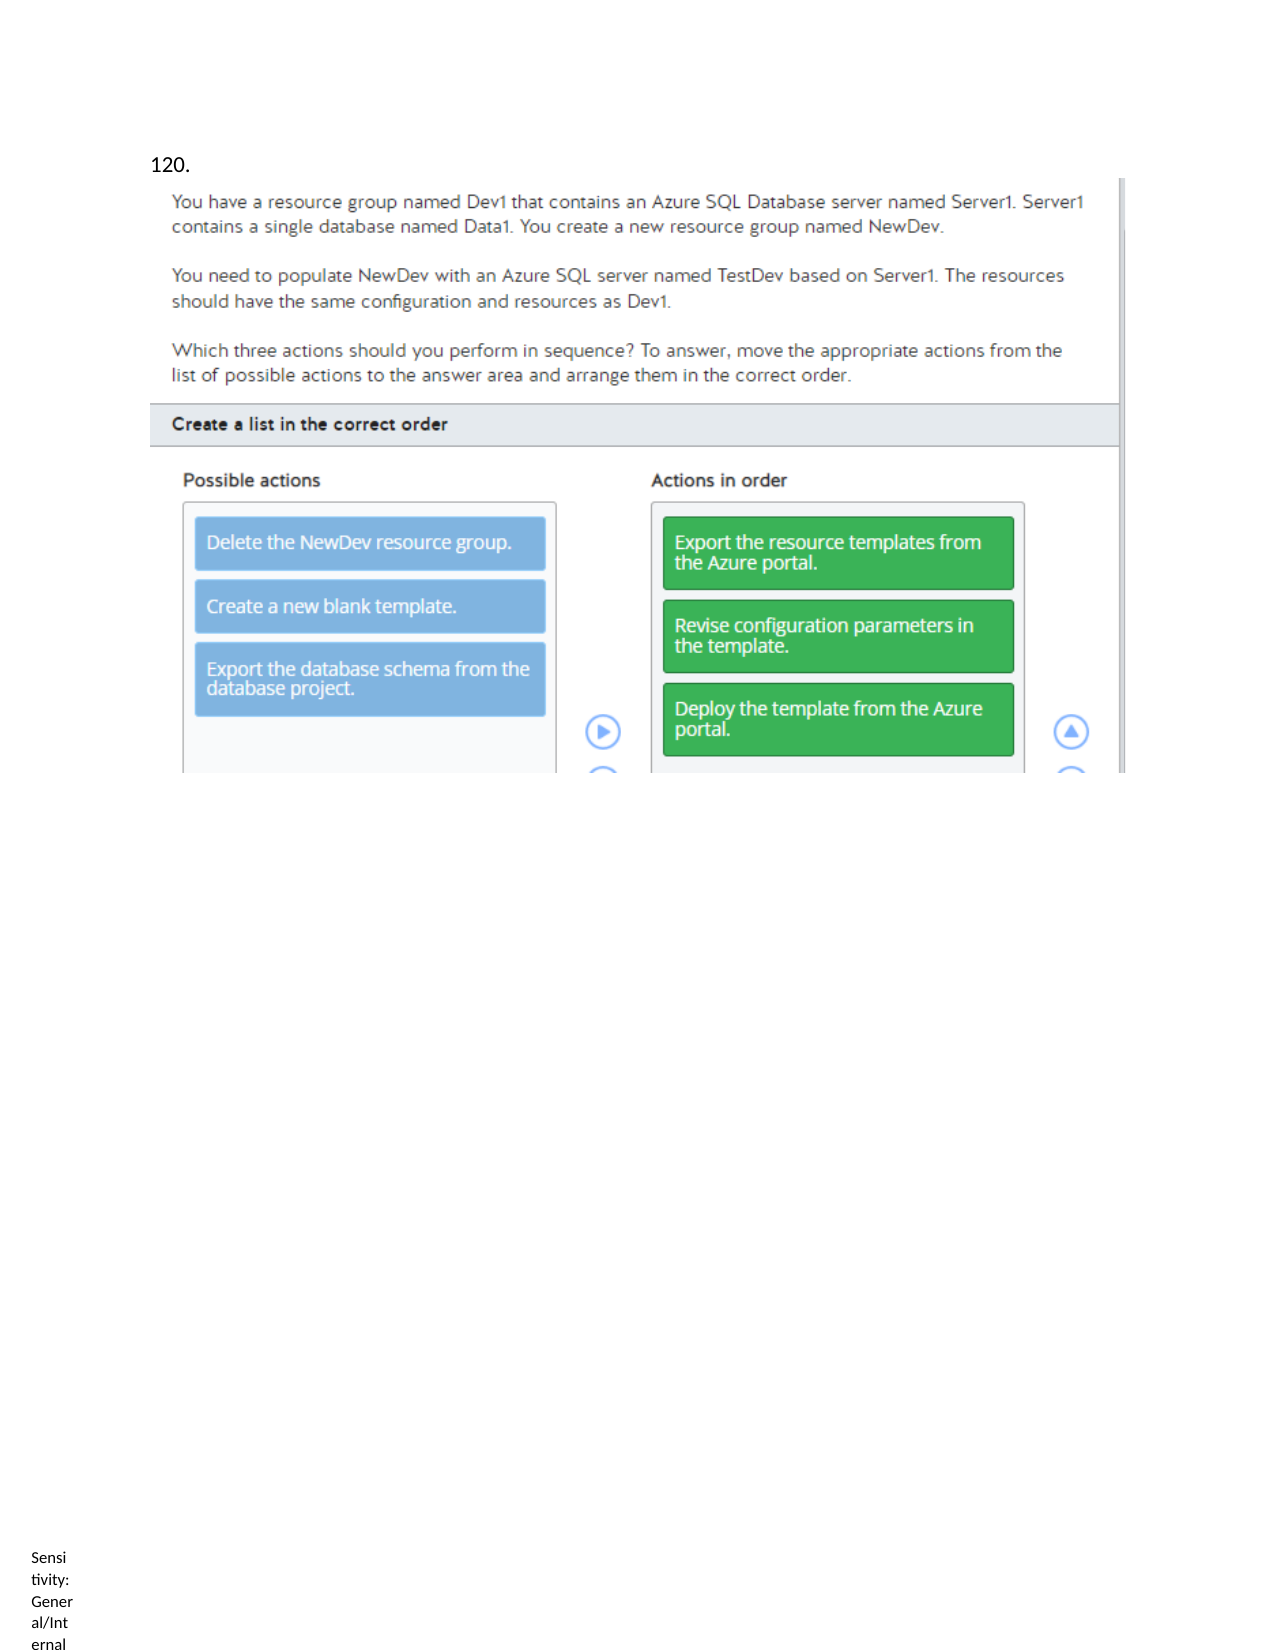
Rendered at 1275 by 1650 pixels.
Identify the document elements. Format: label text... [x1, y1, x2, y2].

picture [150, 178, 1125, 773]
text 120. [150, 150, 1125, 178]
